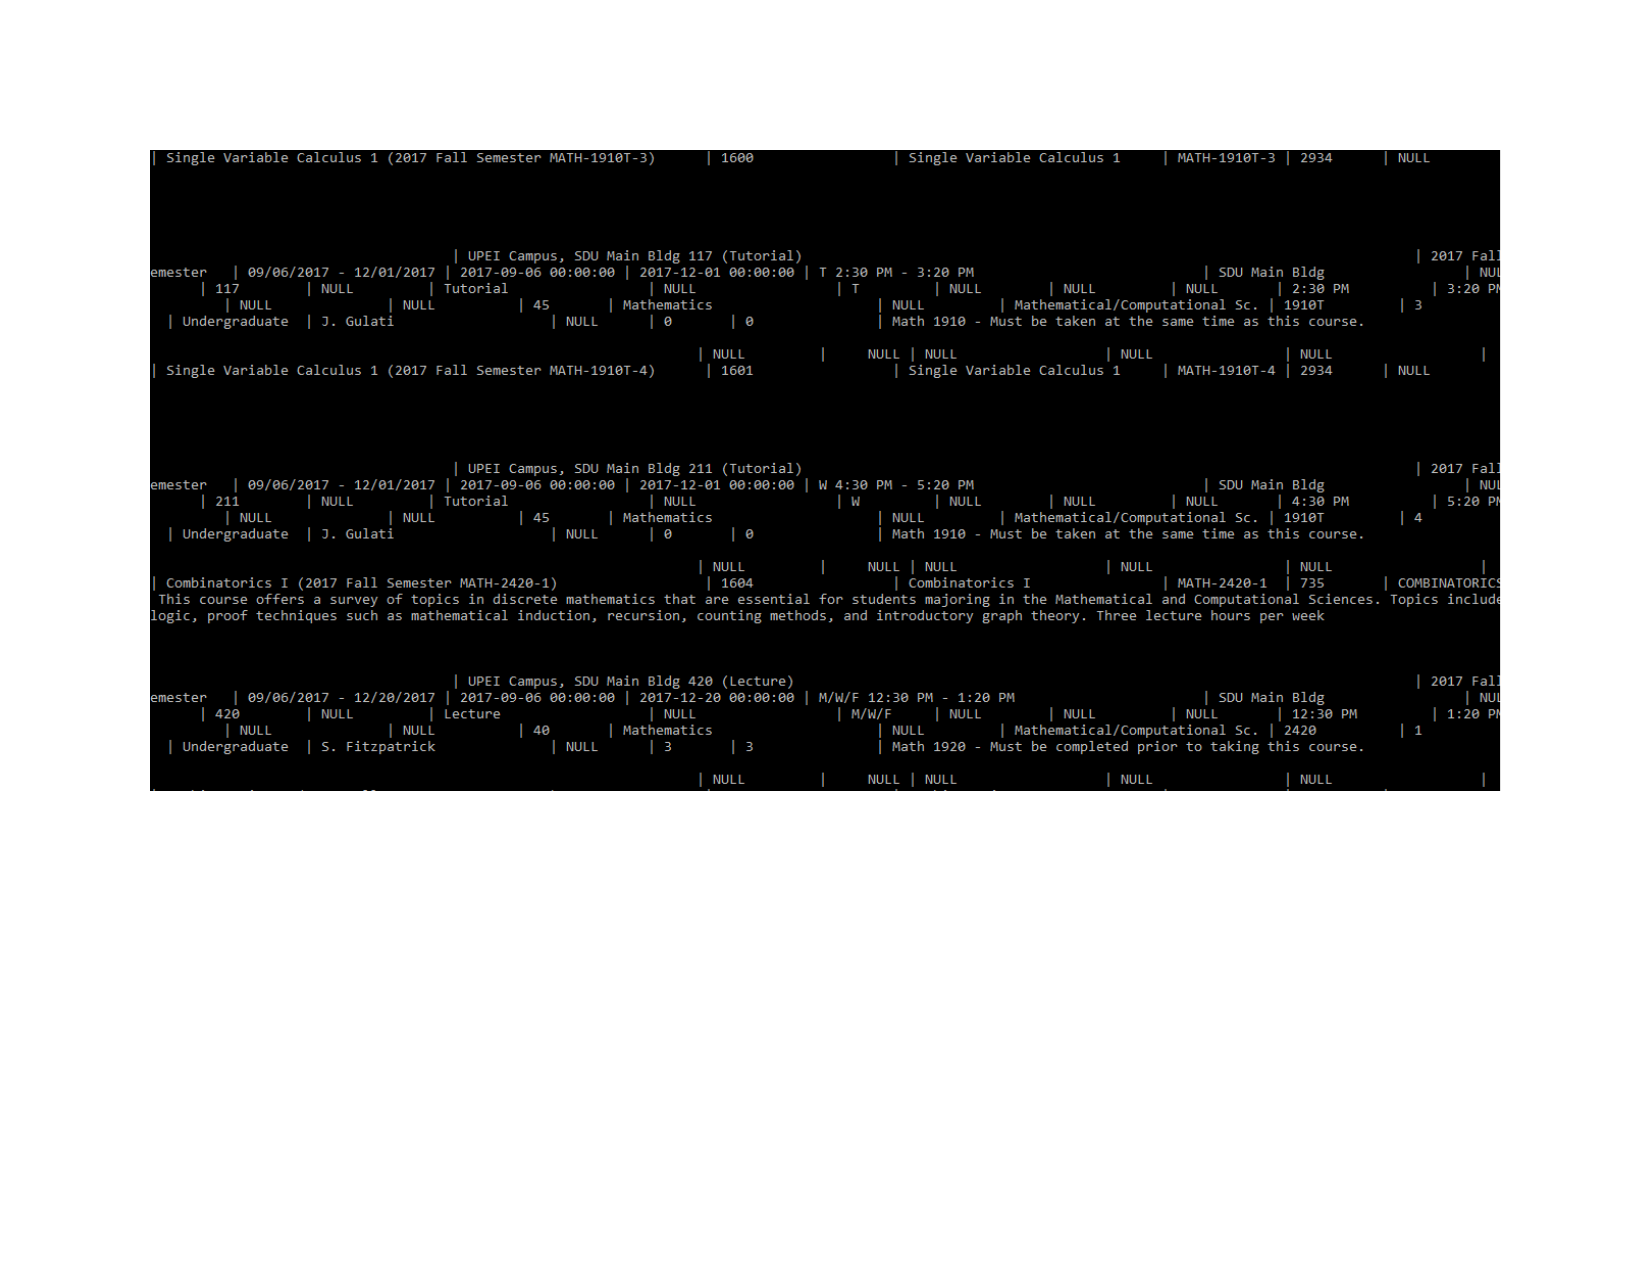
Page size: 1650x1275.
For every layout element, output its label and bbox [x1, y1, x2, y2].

picture [150, 150, 1500, 791]
